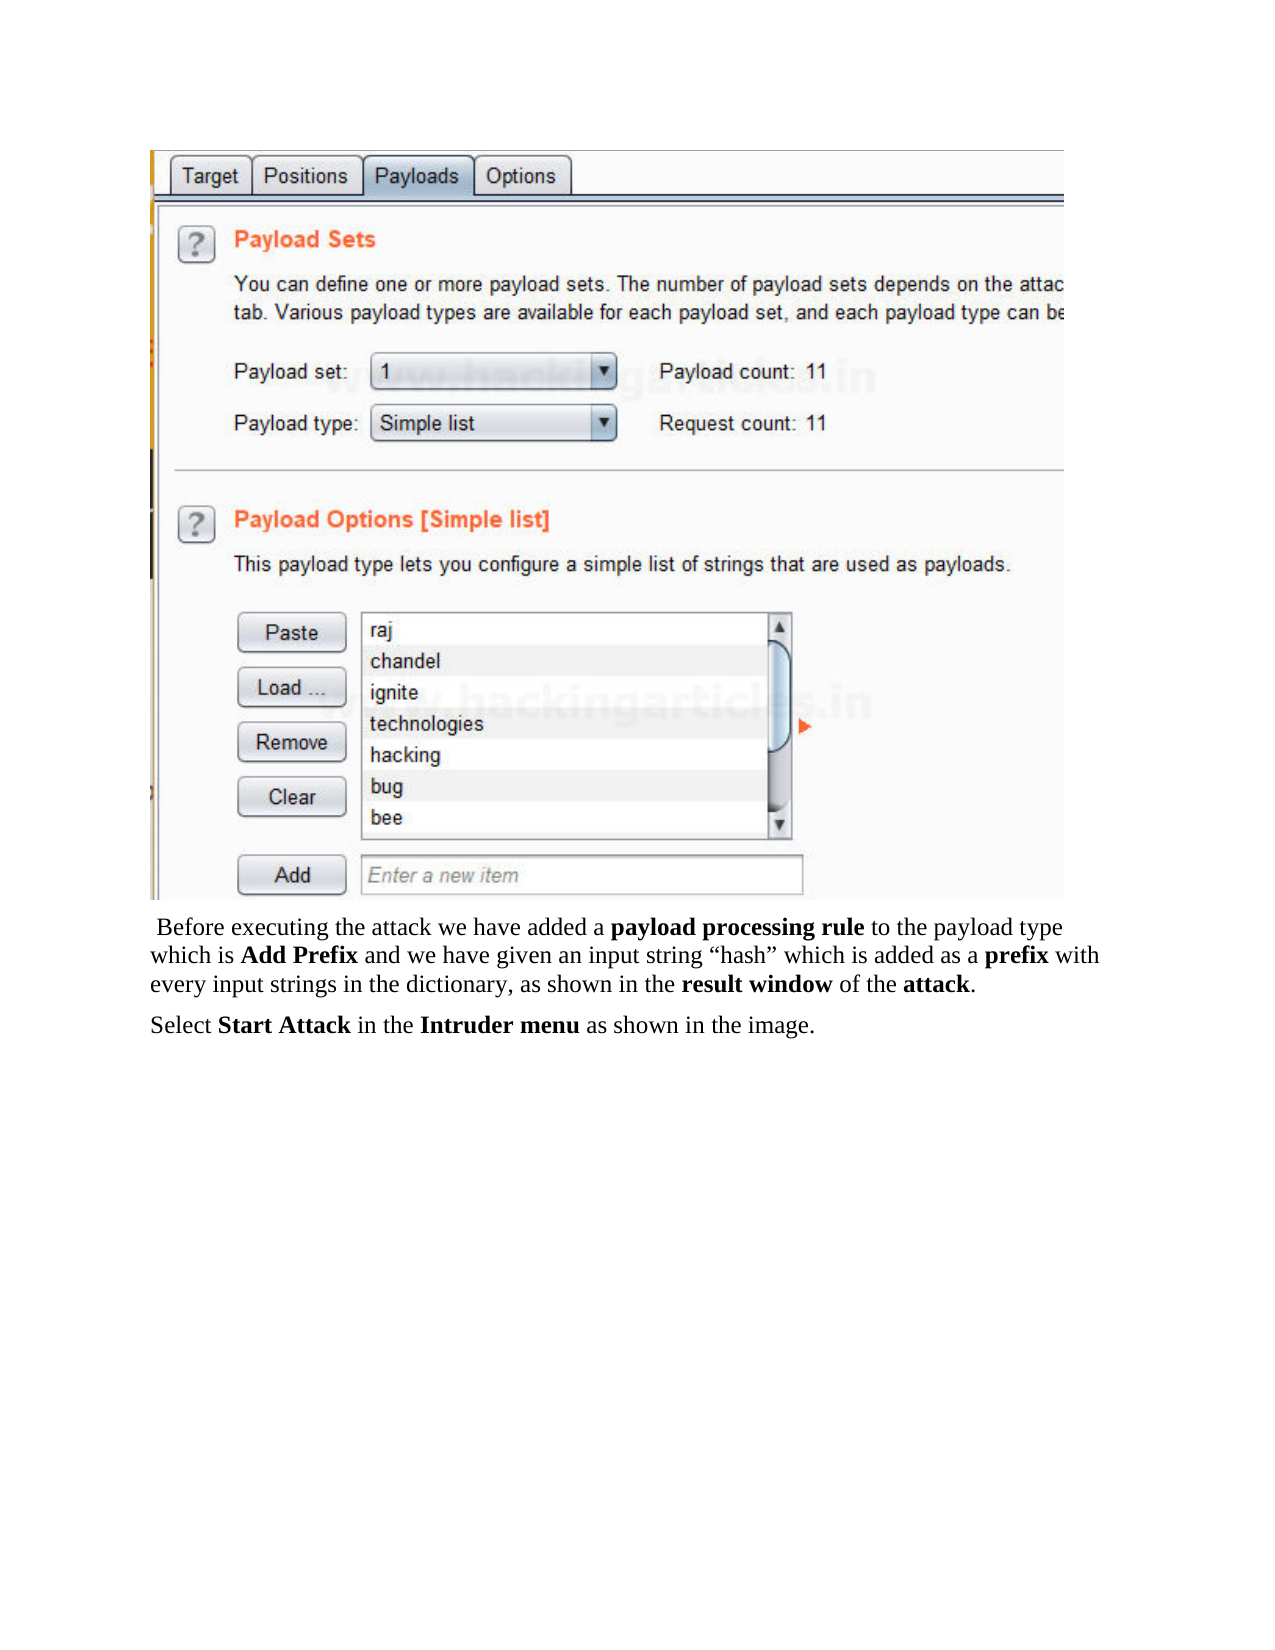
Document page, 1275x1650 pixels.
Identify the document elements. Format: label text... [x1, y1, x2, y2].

picture [150, 150, 1064, 900]
text Select Start Attack in the Intruder menu as shown in the image. [150, 1011, 1108, 1039]
text Before executing the attack we have added a payload processing rule to the payload type which is Add Prefix and we have given an input string “hash” which is added as a prefix with every input strings in the dictionary, as shown in the result window of the attack. [150, 912, 1101, 998]
